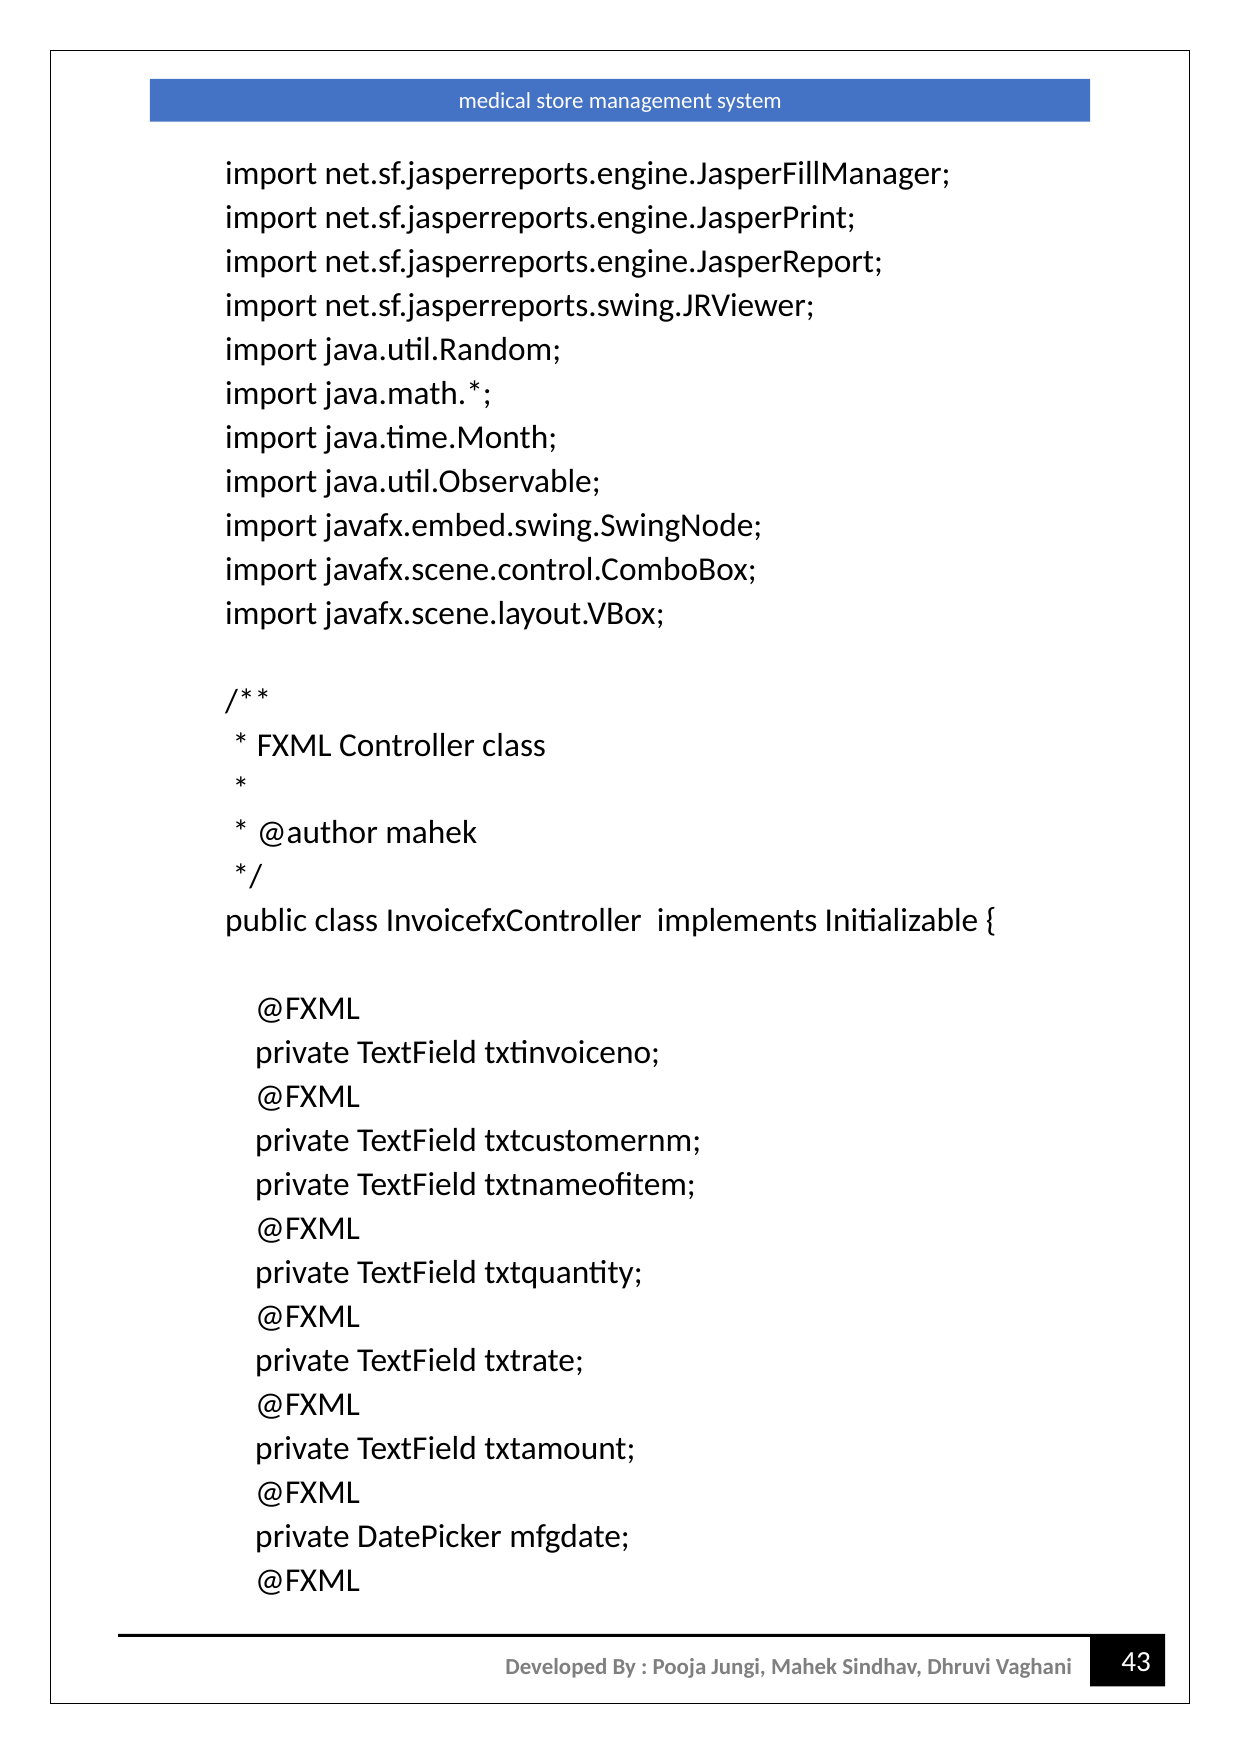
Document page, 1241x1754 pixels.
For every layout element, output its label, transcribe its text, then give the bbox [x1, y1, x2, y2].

list private TextField txtquantity; [225, 1251, 1090, 1292]
list @FXML [225, 1295, 1090, 1336]
list * FXML Controller class [225, 723, 1090, 764]
list * @author mahek [225, 811, 1090, 852]
list import net.sf.jasperreports.engine.JasperFillManager; [225, 152, 1090, 193]
list private TextField txtnameofitem; [225, 1163, 1090, 1204]
list import javafx.scene.layout.VBox; [225, 592, 1090, 632]
list import java.time.Month; [225, 416, 1090, 457]
list */ [225, 855, 1090, 896]
list /** [225, 679, 1090, 720]
list @FXML [225, 1383, 1090, 1424]
list import java.math.*; [225, 372, 1090, 413]
list import javafx.embed.swing.SwingNode; [225, 504, 1090, 544]
list @FXML [225, 1207, 1090, 1248]
list import net.sf.jasperreports.engine.JasperReport; [225, 240, 1090, 281]
list import net.sf.jasperreports.engine.JasperPrint; [225, 196, 1090, 237]
list import net.sf.jasperreports.swing.JRViewer; [225, 284, 1090, 325]
list @FXML [225, 1471, 1090, 1512]
list public class InvoicefxController implements Initializable { [225, 899, 1090, 940]
list private TextField txtinvoiceno; [225, 1031, 1090, 1072]
list @FXML [225, 1559, 1090, 1599]
list import javafx.scene.control.ComboBox; [225, 548, 1090, 588]
list private DatePicker mfgdate; [225, 1515, 1090, 1556]
list @FXML [225, 987, 1090, 1028]
list import java.util.Random; [225, 328, 1090, 369]
list private TextField txtcustomernm; [225, 1119, 1090, 1160]
list * [225, 767, 1090, 808]
list private TextField txtamount; [225, 1427, 1090, 1468]
list private TextField txtrate; [225, 1339, 1090, 1380]
list import java.util.Observable; [225, 460, 1090, 501]
list @FXML [225, 1075, 1090, 1116]
